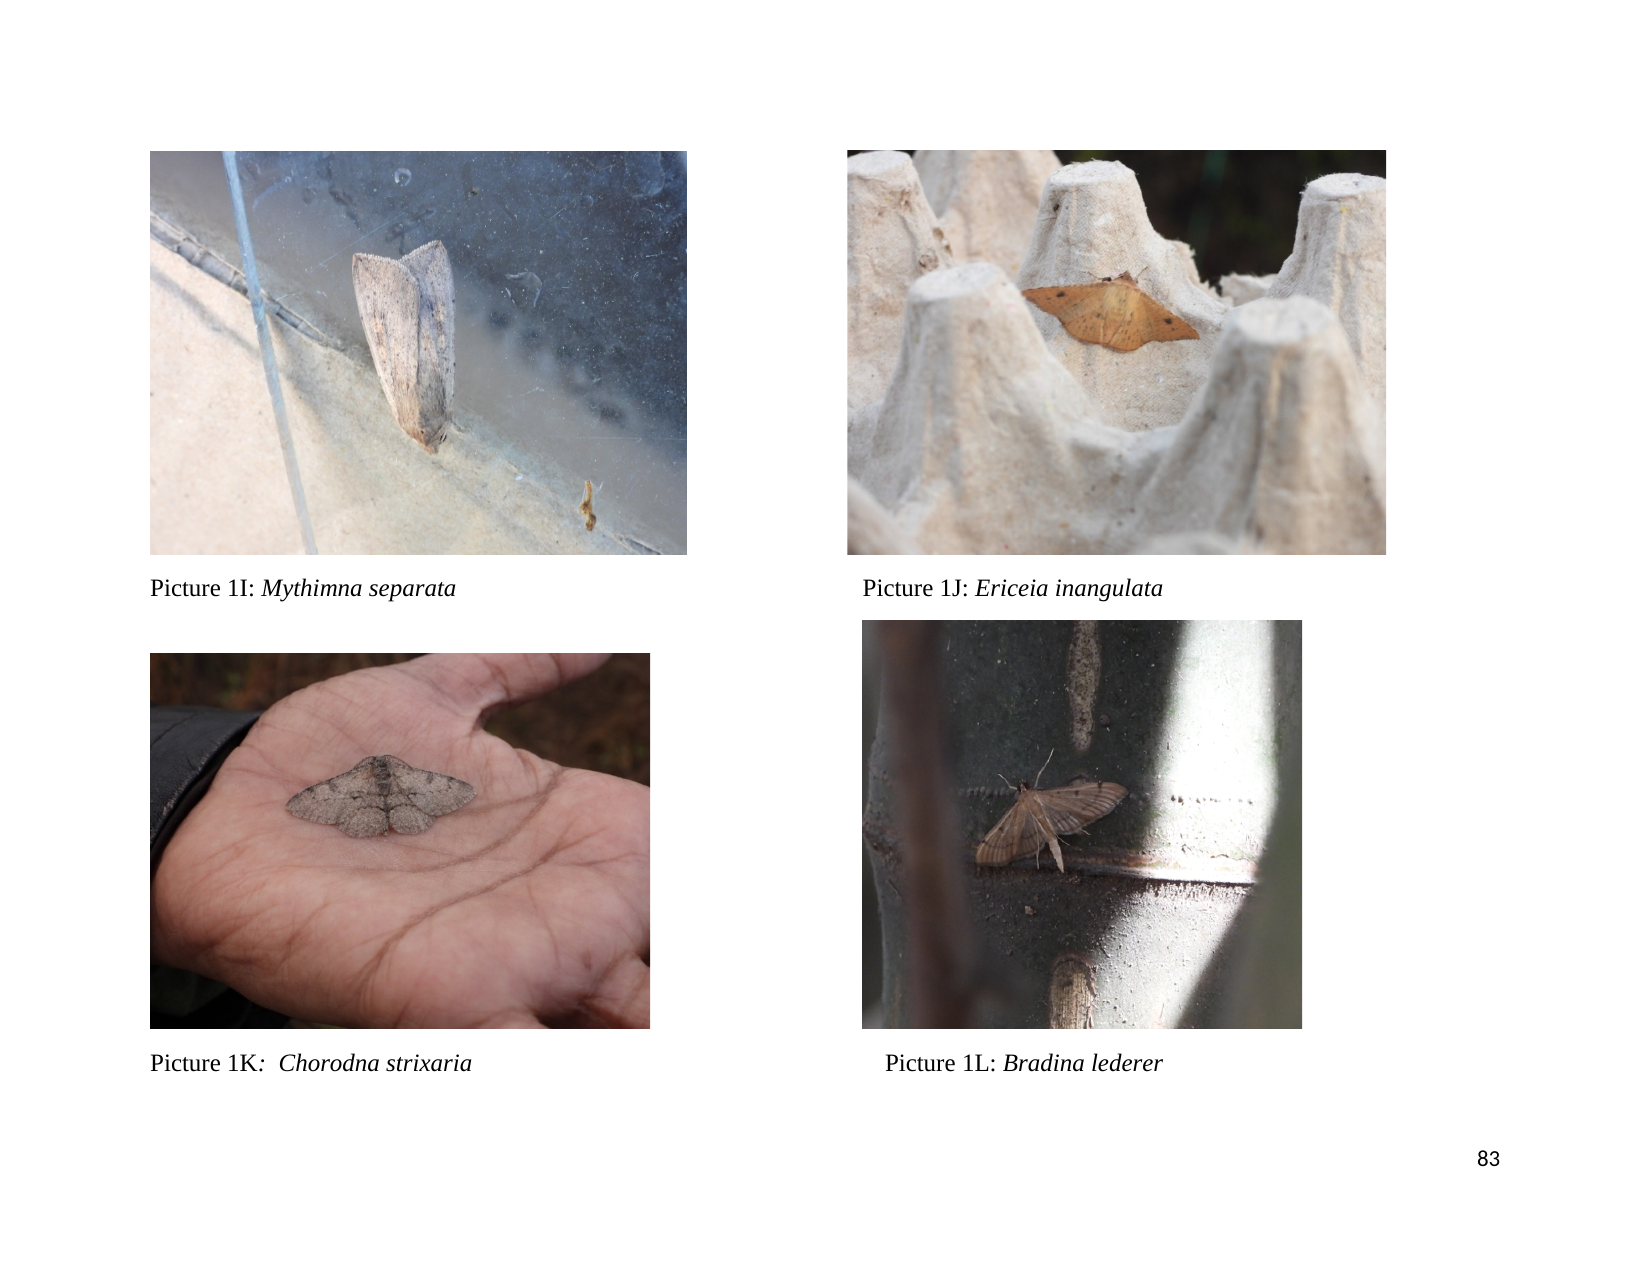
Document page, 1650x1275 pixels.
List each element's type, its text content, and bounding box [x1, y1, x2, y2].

picture [847, 150, 1387, 555]
picture [150, 653, 650, 1029]
text Picture 1I: Mythimna separata Picture 1J: Ericeia inangulata [150, 573, 1500, 602]
picture [862, 620, 1303, 1029]
picture [150, 151, 687, 555]
text Picture 1K: Chorodna strixaria Picture 1L: Bradina lederer [150, 1048, 1500, 1076]
